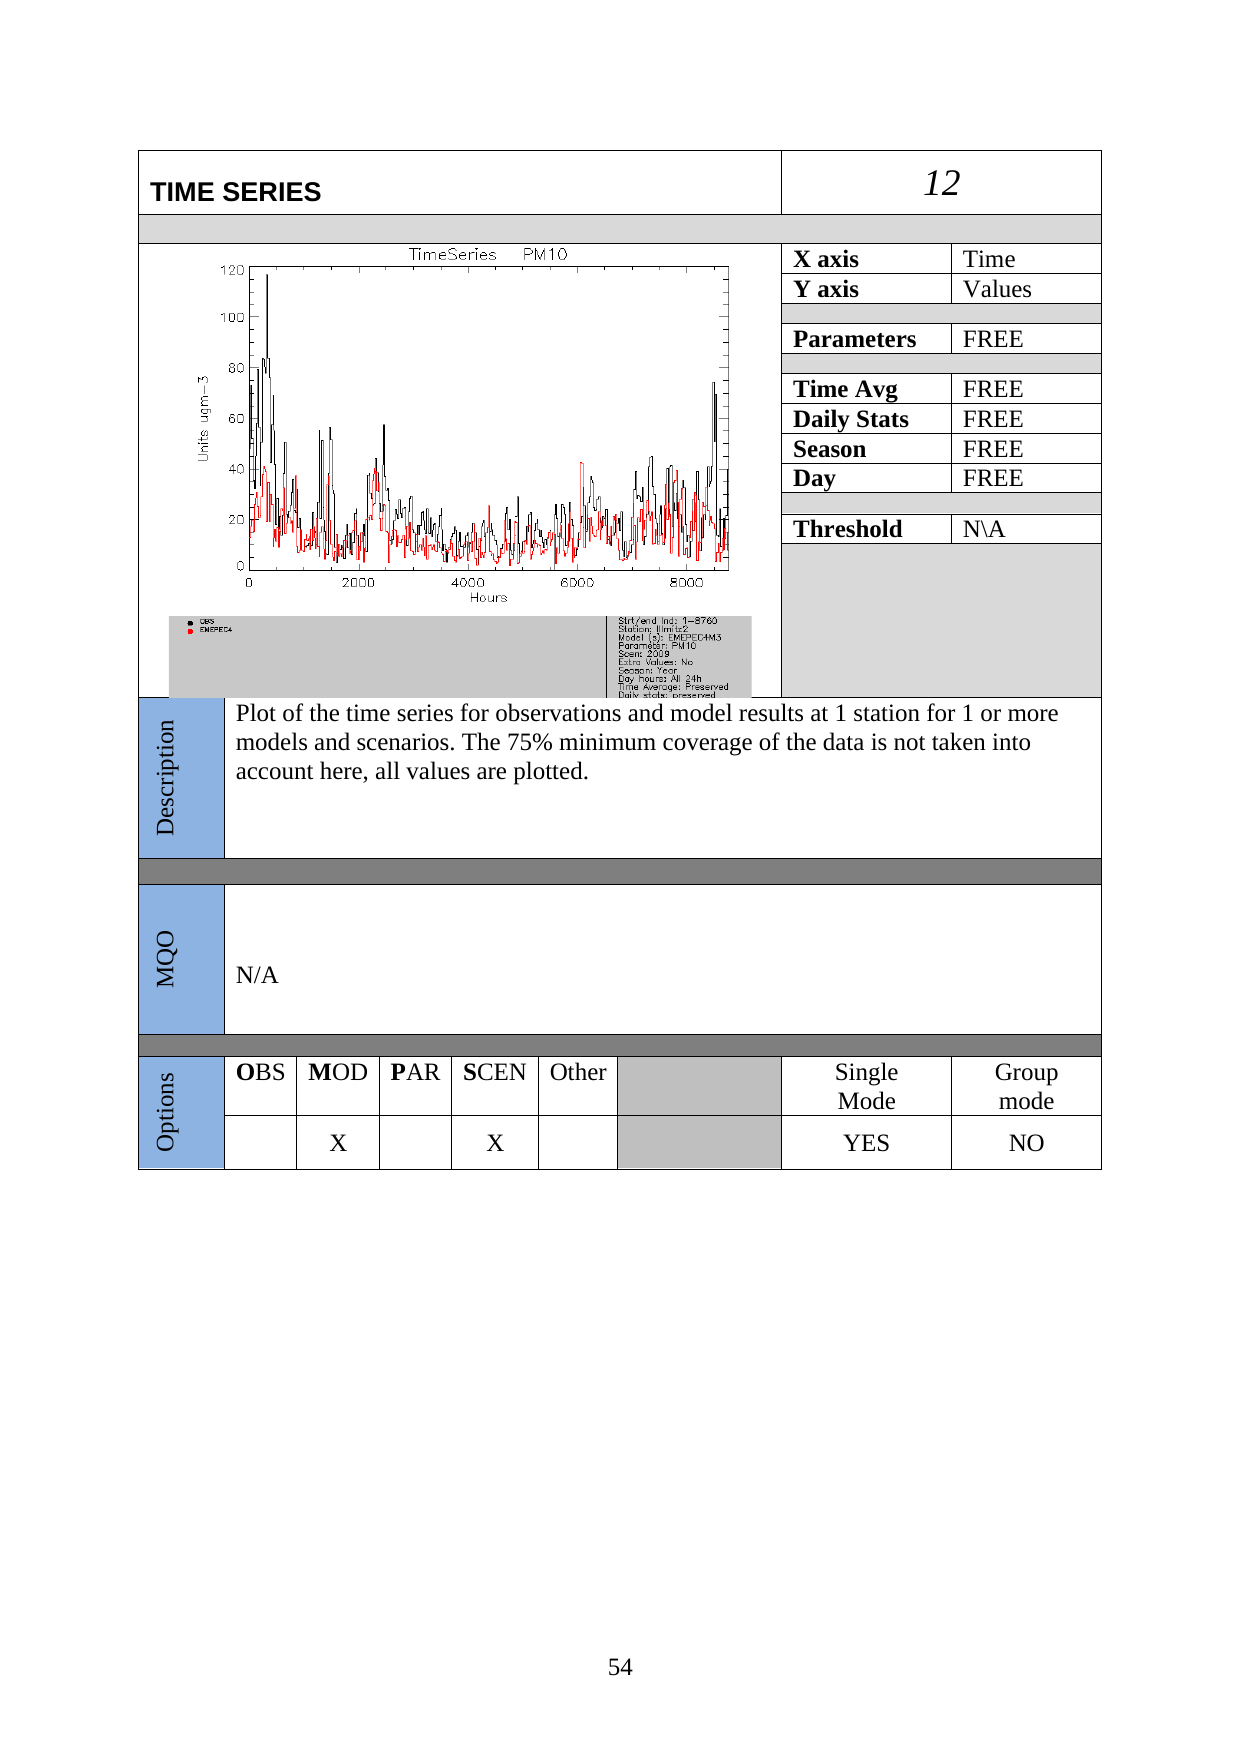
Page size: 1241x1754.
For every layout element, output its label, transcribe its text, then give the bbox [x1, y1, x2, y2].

table_cell YES [782, 1116, 951, 1168]
table_header TIME SERIES [139, 151, 781, 213]
table_cell Single Mode [782, 1057, 951, 1115]
table_cell X [452, 1116, 538, 1168]
table_cell Time [952, 244, 1101, 273]
table_header 12 [782, 151, 1101, 213]
table_cell OBS [225, 1057, 296, 1115]
table_cell [139, 859, 1101, 884]
table_cell [139, 215, 1101, 243]
table_cell NO [952, 1116, 1101, 1168]
table_cell Plot of the time series for observations and model results at 1 station for 1 or more models and scenarios. The 75% minimum coverage of the data is not taken into account here, all values are plotted. [225, 698, 1101, 858]
table_cell FREE [952, 464, 1101, 492]
table_cell Values [952, 274, 1101, 303]
table_cell [782, 354, 1101, 373]
table_cell [380, 1116, 451, 1168]
table_cell Group mode [952, 1057, 1101, 1115]
table_cell Day [782, 464, 951, 492]
table_cell N/A [225, 885, 1101, 1034]
table_cell [539, 1116, 617, 1168]
table_cell SCEN [452, 1057, 538, 1115]
table_cell Daily Stats [782, 404, 951, 433]
picture [168, 244, 752, 698]
table_cell N\A [952, 515, 1101, 543]
table_cell FREE [952, 324, 1101, 353]
table_cell [139, 244, 168, 697]
table_cell X [297, 1116, 379, 1168]
table_cell [139, 1035, 1101, 1056]
table_cell [225, 1116, 296, 1168]
table_cell FREE [952, 374, 1101, 403]
table_cell [618, 1057, 781, 1115]
table_cell Parameters [782, 324, 951, 353]
table_cell [782, 304, 1101, 323]
table_cell PAR [380, 1057, 451, 1115]
table_cell [618, 1116, 781, 1168]
table_cell MOD [297, 1057, 379, 1115]
table_cell [782, 493, 1101, 513]
table_cell Season [782, 434, 951, 462]
table_cell Y axis [782, 274, 951, 303]
table_cell FREE [952, 404, 1101, 433]
table_cell [782, 544, 1101, 697]
table_cell Options [139, 1057, 224, 1168]
table_cell X axis [782, 244, 951, 273]
table_cell FREE [952, 434, 1101, 462]
table_cell Threshold [782, 515, 951, 543]
table_cell [752, 244, 781, 697]
table_cell MQO [139, 885, 224, 1034]
table_cell Time Avg [782, 374, 951, 403]
table_cell Other [539, 1057, 617, 1115]
table_cell Description [139, 698, 224, 858]
